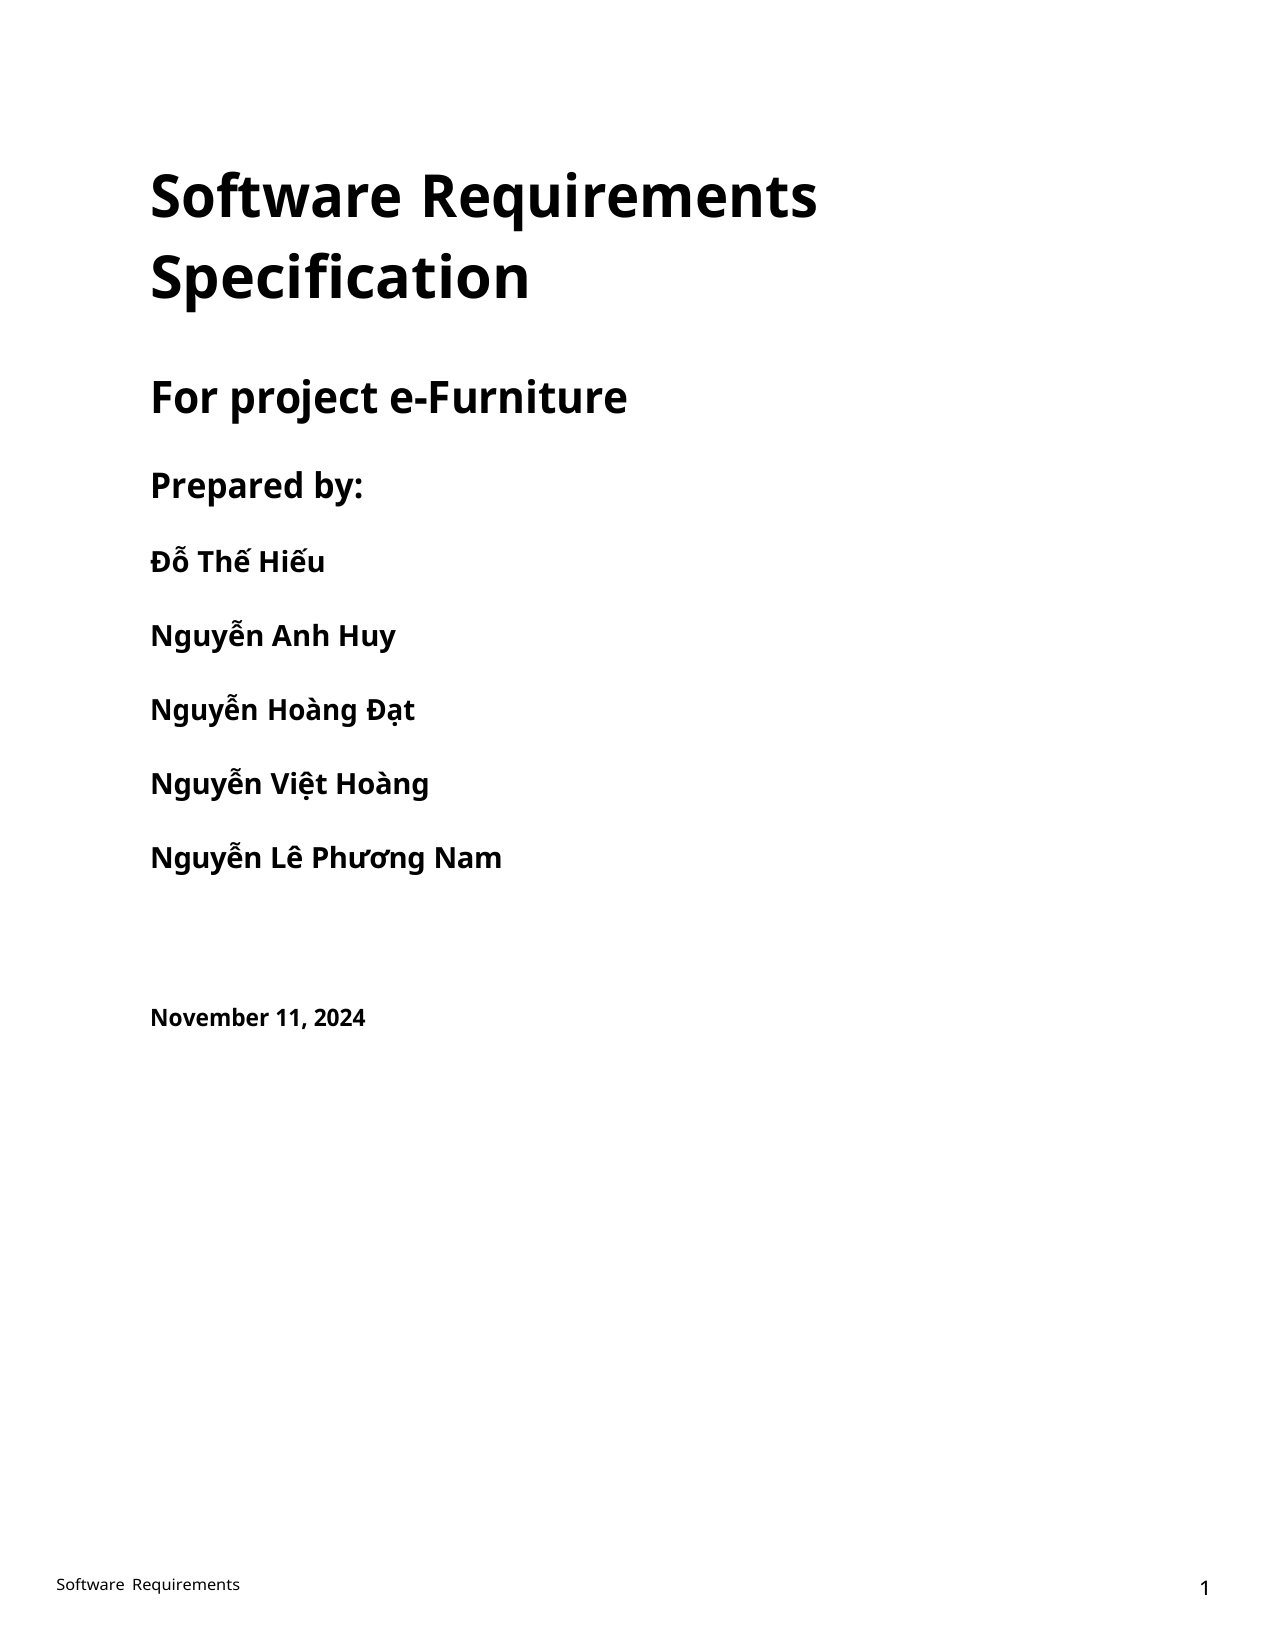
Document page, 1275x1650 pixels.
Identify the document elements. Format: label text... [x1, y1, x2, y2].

title Software Requirements Specification [150, 154, 826, 315]
subtitle Đỗ Thế Hiếu Nguyễn Anh Huy Nguyễn Hoàng Đạt Nguyễn Việt Hoàng [150, 542, 439, 803]
text November 11, 2024 [150, 1000, 1137, 1033]
subtitle Prepared by: [150, 461, 1137, 509]
subtitle For project e-Furniture [150, 365, 1137, 426]
text Nguyễn Lê Phương Nam [150, 837, 1137, 877]
